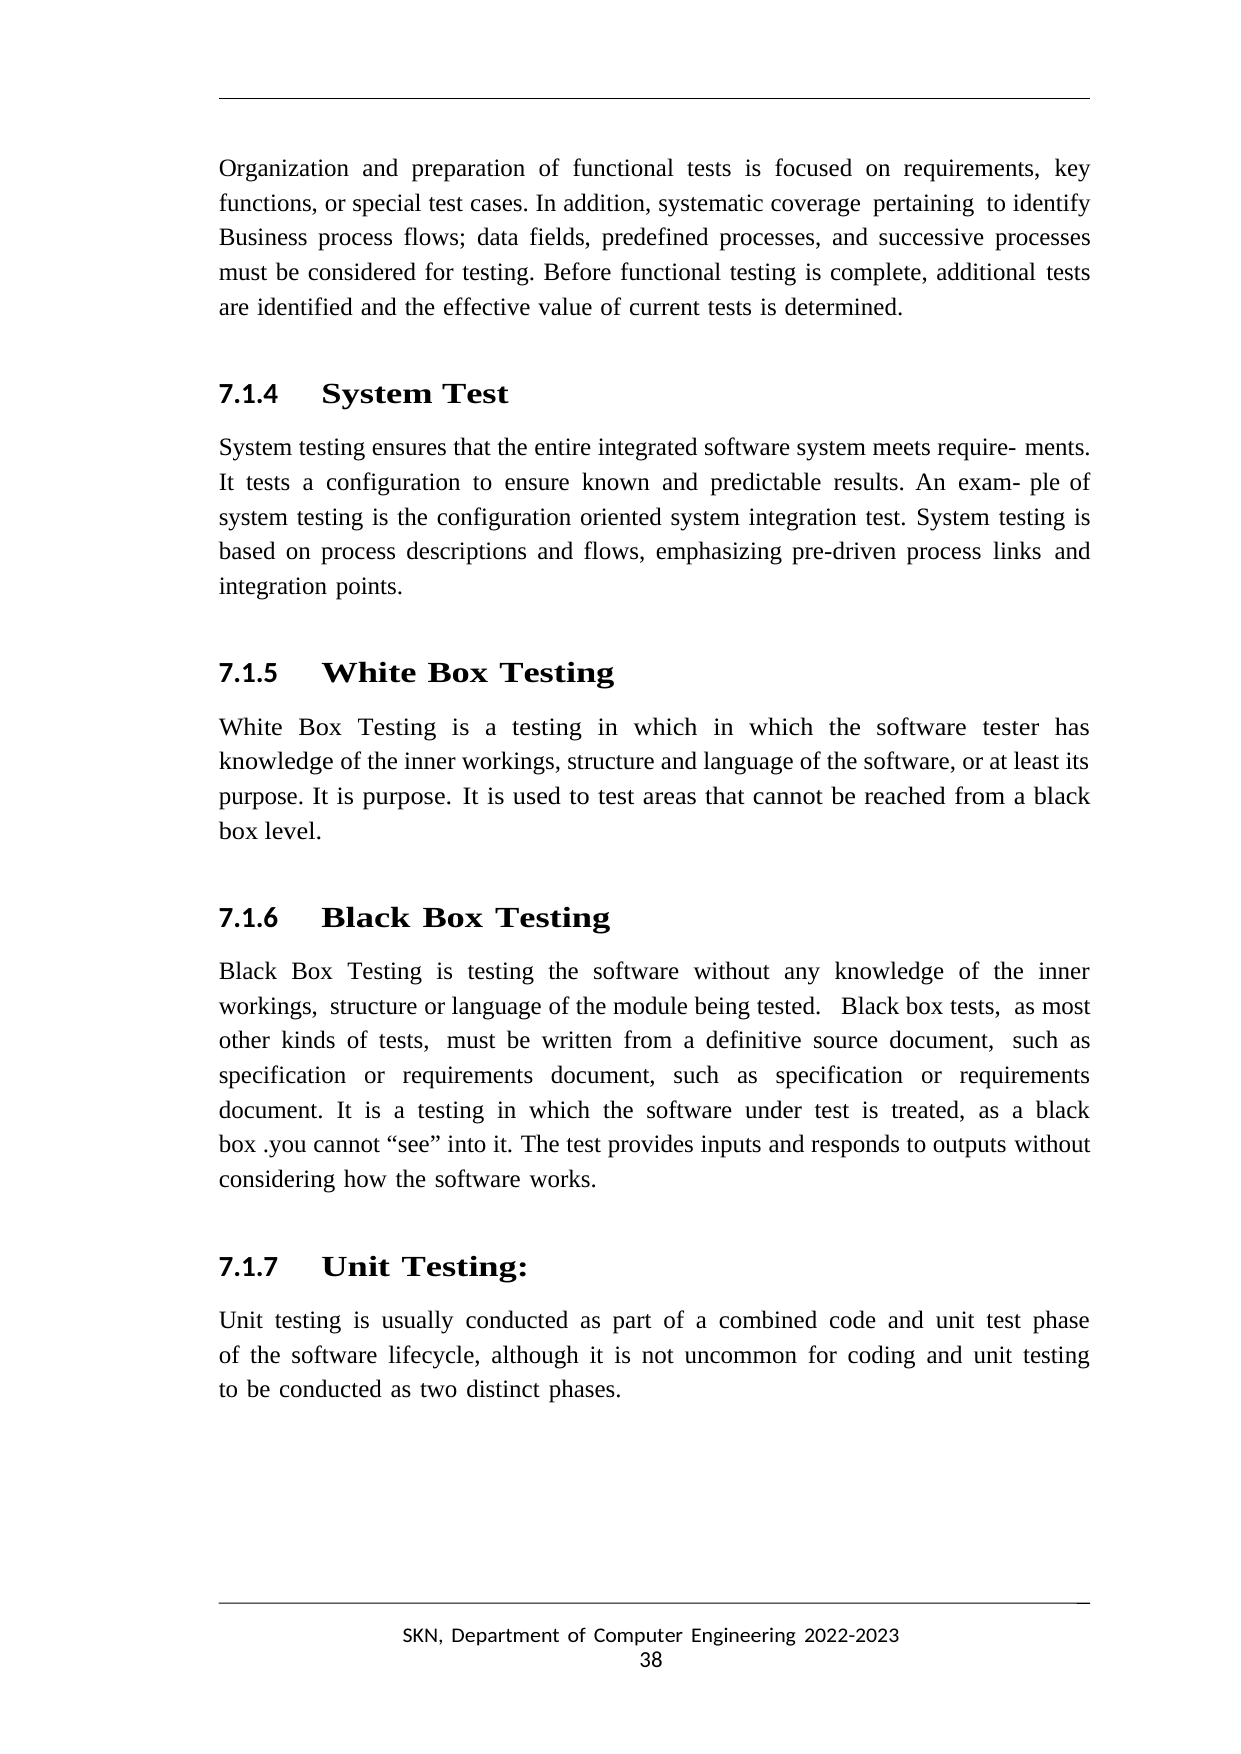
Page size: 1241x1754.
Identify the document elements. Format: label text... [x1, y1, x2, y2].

subtitle White Box Testing [218, 654, 1217, 690]
text Organization and preparation of functional tests is focused on requirements, key functions, or special test cases. In addition, systematic coverage pertaining to identify Business process flows; data fields, predefined processes, and successive processes must be considered for testing. Before functional testing is complete, additional tests are identified and the effective value of current tests is determined. [218, 153, 1091, 321]
text Black Box Testing is testing the software without any knowledge of the inner workings, structure or language of the module being tested. Black box tests, as most other kinds of tests, must be written from a definitive source document, such as specification or requirements document, such as specification or requirements document. It is a testing in which the software under test is treated, as a black box .you cannot “see” into it. The test provides inputs and responds to outputs without considering how the software works. [218, 956, 1091, 1193]
text White Box Testing is a testing in which in which the software tester has knowledge of the inner workings, structure and language of the software, or at least its purpose. It is purpose. It is used to test areas that cannot be reached from a black box level. [218, 712, 1091, 844]
subtitle System Test [218, 375, 1217, 411]
text System testing ensures that the entire integrated software system meets require- ments. It tests a configuration to ensure known and predictable results. An exam- ple of system testing is the configuration oriented system integration test. System testing is based on process descriptions and flows, emphasizing pre-driven process links and integration points. [218, 432, 1091, 600]
subtitle Unit Testing: [218, 1248, 1217, 1283]
subtitle Black Box Testing [218, 899, 1217, 934]
text Unit testing is usually conducted as part of a combined code and unit test phase of the software lifecycle, although it is not uncommon for coding and unit testing to be conducted as two distinct phases. [218, 1305, 1091, 1403]
